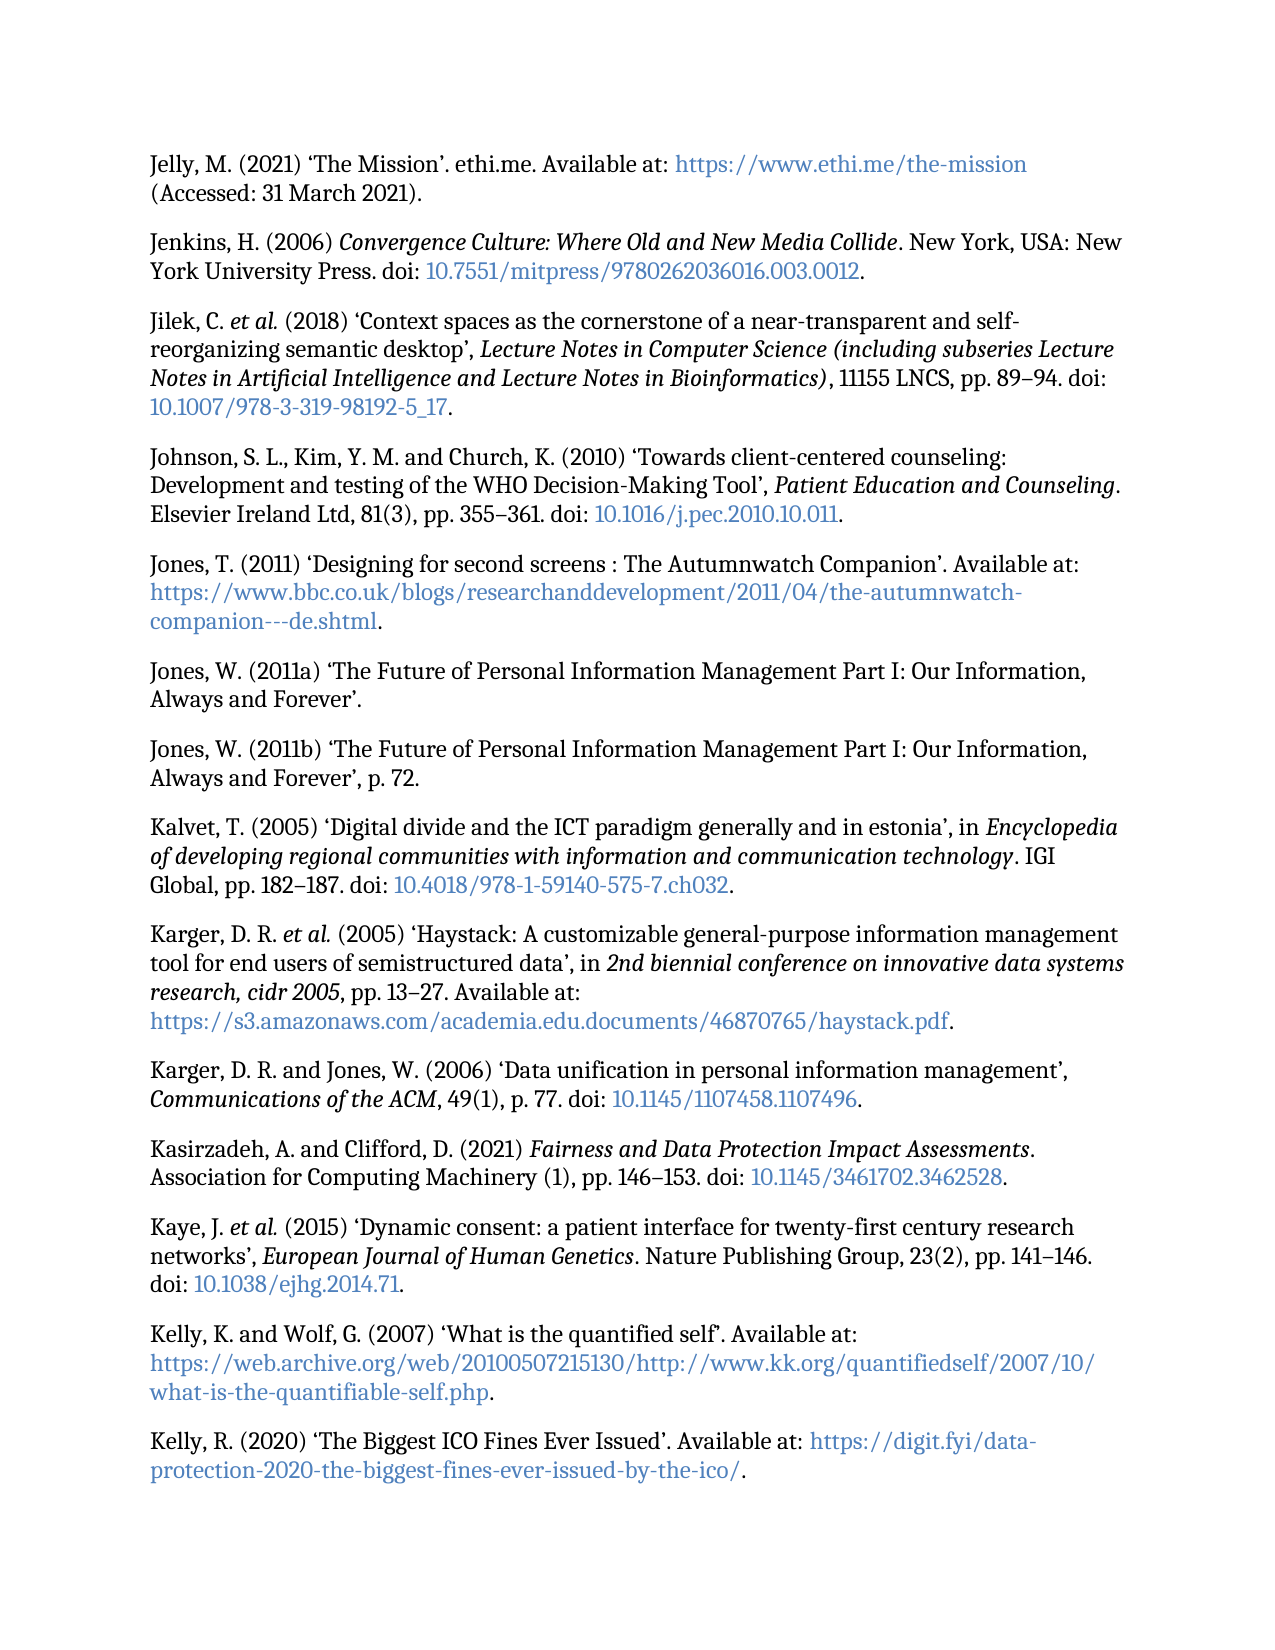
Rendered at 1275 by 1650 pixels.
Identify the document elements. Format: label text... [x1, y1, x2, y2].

text Karger, D. R. et al. (2005) ‘Haystack: A customizable general-purpose information management tool for end users of semistructured data’, in 2nd biennial conference on innovative data systems research, cidr 2005, pp. 13–27. Available at: https://s3.amazonaws.com/academia.edu.documents/46870765/haystack.pdf. [150, 920, 1125, 1035]
text Karger, D. R. and Jones, W. (2006) ‘Data unification in personal information management’, Communications of the ACM, 49(1), p. 77. doi: 10.1145/1107458.1107496. [150, 1056, 1125, 1114]
text Jelly, M. (2021) ‘The Mission’. ethi.me. Available at: https://www.ethi.me/the-mission (Accessed: 31 March 2021). [150, 150, 1125, 207]
text Jones, T. (2011) ‘Designing for second screens : The Autumnwatch Companion’. Available at: https://www.bbc.co.uk/blogs/researchanddevelopment/2011/04/the-autumnwatch-companion---de.shtml. [150, 549, 1125, 636]
text Kalvet, T. (2005) ‘Digital divide and the ICT paradigm generally and in estonia’, in Encyclopedia of developing regional communities with information and communication technology. IGI Global, pp. 182–187. doi: 10.4018/978-1-59140-575-7.ch032. [150, 813, 1125, 899]
text Jilek, C. et al. (2018) ‘Context spaces as the cornerstone of a near-transparent and self-reorganizing semantic desktop’, Lecture Notes in Computer Science (including subseries Lecture Notes in Artificial Intelligence and Lecture Notes in Bioinformatics), 11155 LNCS, pp. 89–94. doi: 10.1007/978-3-319-98192-5_17. [150, 307, 1125, 422]
text Jones, W. (2011a) ‘The Future of Personal Information Management Part I: Our Information, Always and Forever’. [150, 657, 1125, 714]
text Kelly, K. and Wolf, G. (2007) ‘What is the quantified self’. Available at: https://web.archive.org/web/20100507215130/http://www.kk.org/quantifiedself/2007/10/what-is-the-quantifiable-self.php. [150, 1320, 1125, 1406]
text Jenkins, H. (2006) Convergence Culture: Where Old and New Media Collide. New York, USA: New York University Press. doi: 10.7551/mitpress/9780262036016.003.0012. [150, 228, 1125, 286]
text Kaye, J. et al. (2015) ‘Dynamic consent: a patient interface for twenty-first century research networks’, European Journal of Human Genetics. Nature Publishing Group, 23(2), pp. 141–146. doi: 10.1038/ejhg.2014.71. [150, 1213, 1125, 1299]
text Kelly, R. (2020) ‘The Biggest ICO Fines Ever Issued’. Available at: https://digit.fyi/data-protection-2020-the-biggest-fines-ever-issued-by-the-ico/. [150, 1427, 1125, 1484]
text Kasirzadeh, A. and Clifford, D. (2021) Fairness and Data Protection Impact Assessments. Association for Computing Machinery (1), pp. 146–153. doi: 10.1145/3461702.3462528. [150, 1134, 1125, 1192]
text Johnson, S. L., Kim, Y. M. and Church, K. (2010) ‘Towards client-centered counseling: Development and testing of the WHO Decision-Making Tool’, Patient Education and Counseling. Elsevier Ireland Ltd, 81(3), pp. 355–361. doi: 10.1016/j.pec.2010.10.011. [150, 442, 1125, 529]
text Jones, W. (2011b) ‘The Future of Personal Information Management Part I: Our Information, Always and Forever’, p. 72. [150, 735, 1125, 792]
